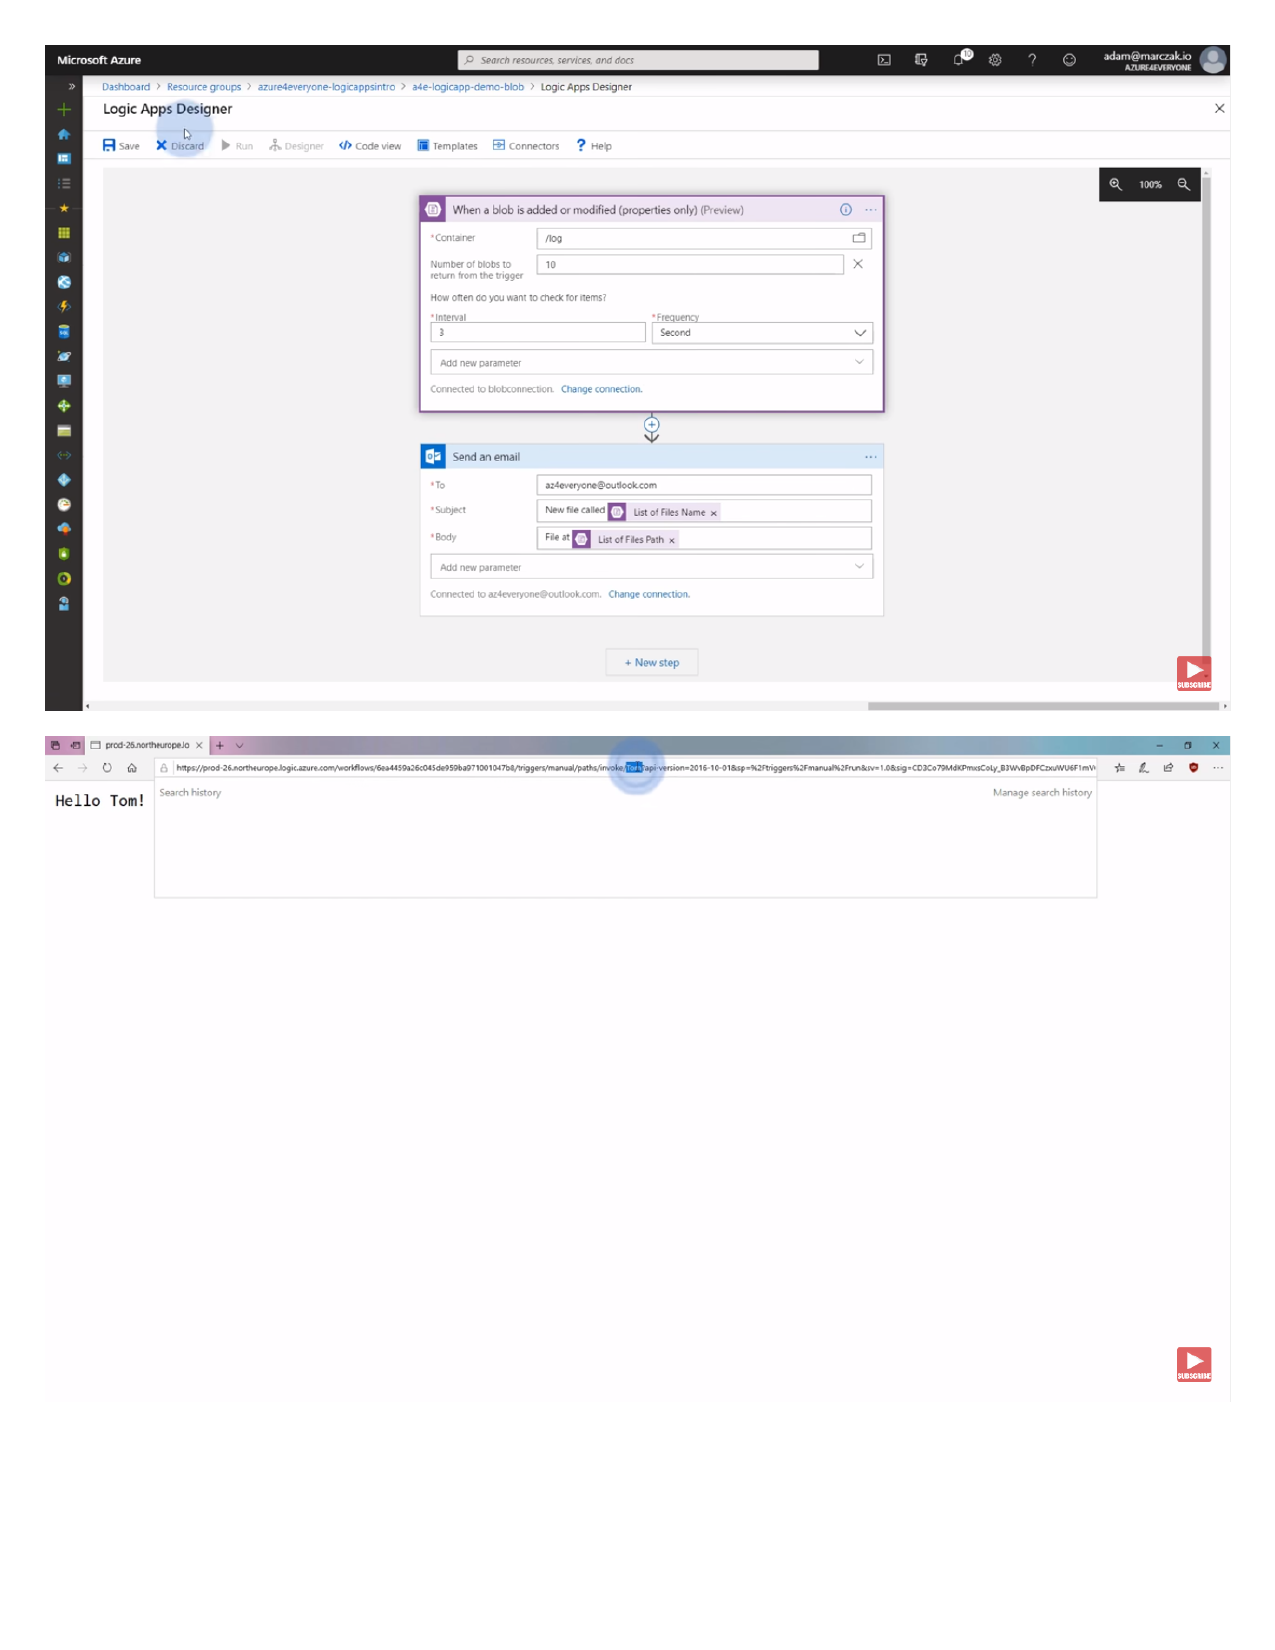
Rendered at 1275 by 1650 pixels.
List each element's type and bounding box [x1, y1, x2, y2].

picture [45, 736, 1230, 1402]
picture [45, 45, 1230, 711]
